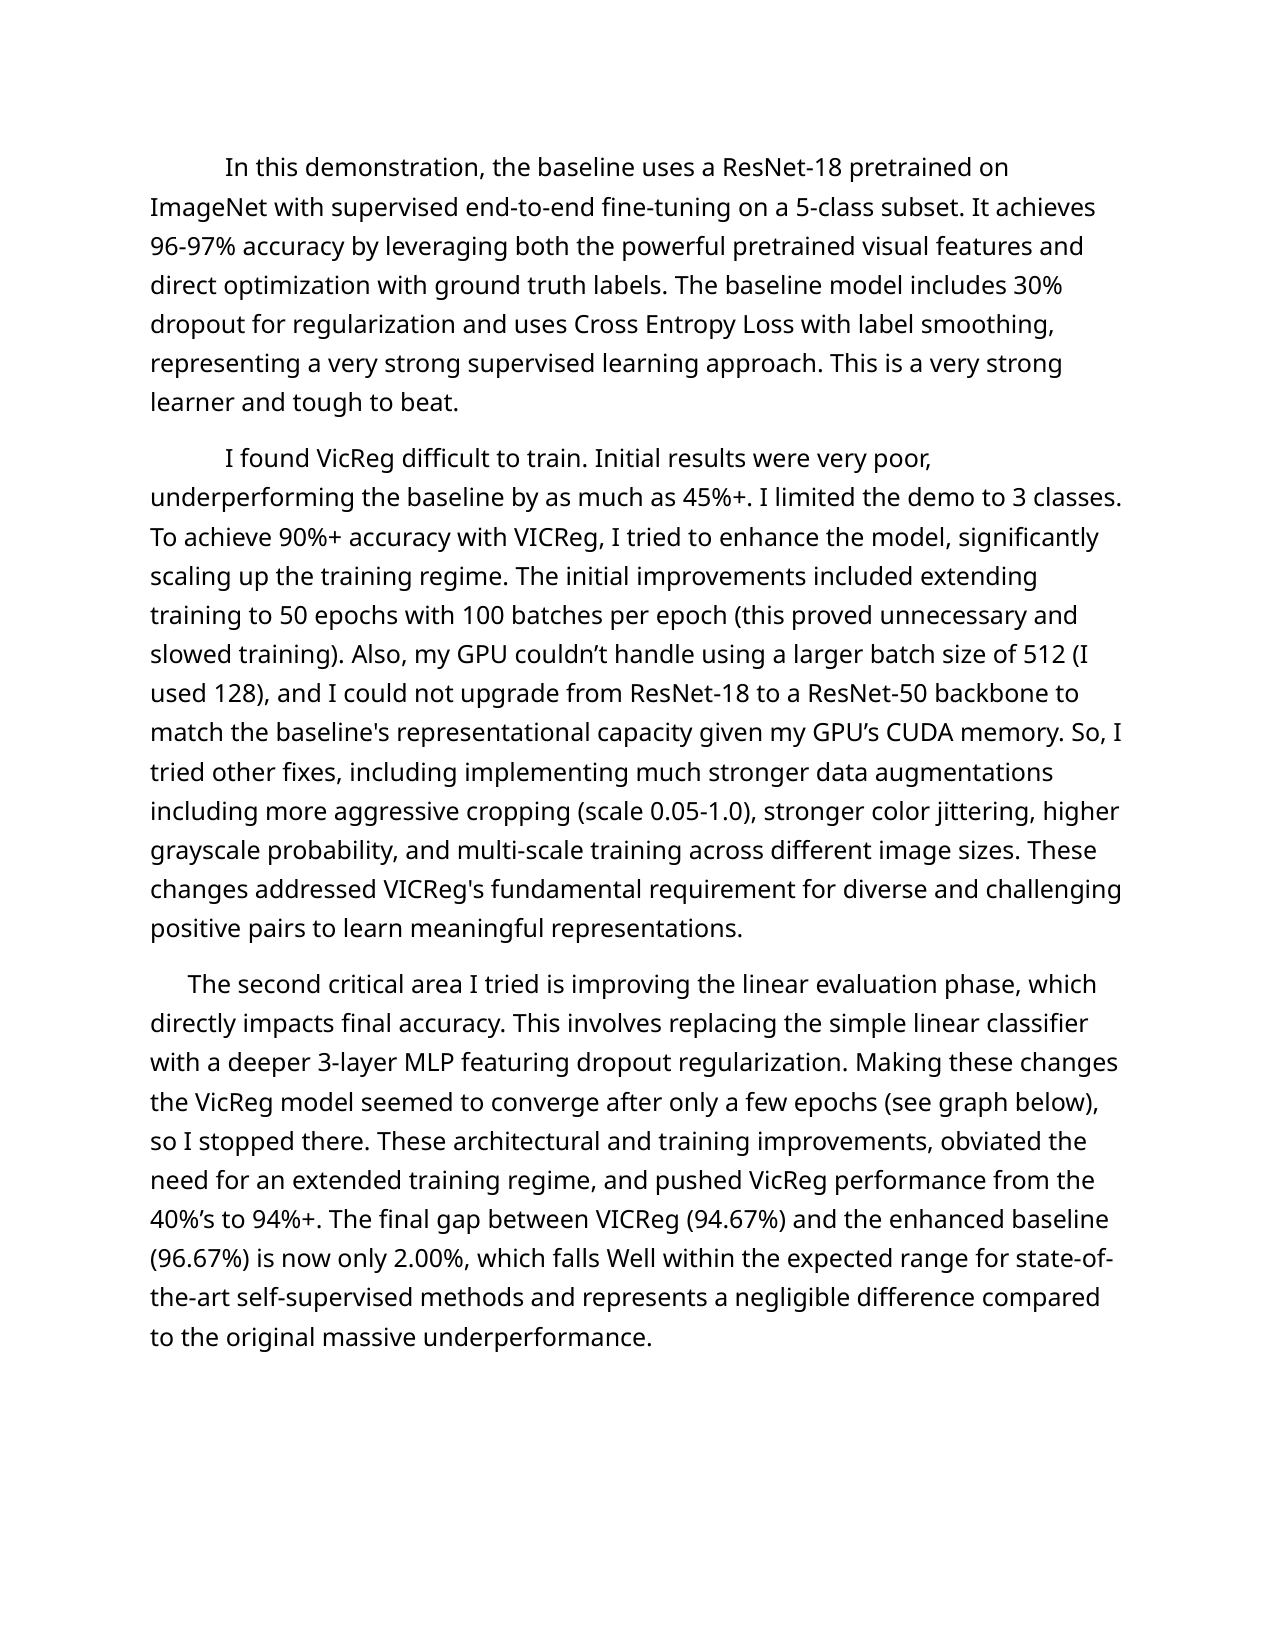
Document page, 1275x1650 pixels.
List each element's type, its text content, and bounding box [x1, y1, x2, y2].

text In this demonstration, the baseline uses a ResNet-18 pretrained on ImageNet with supervised end-to-end fine-tuning on a 5-class subset. It achieves 96-97% accuracy by leveraging both the powerful pretrained visual features and direct optimization with ground truth labels. The baseline model includes 30% dropout for regularization and uses Cross Entropy Loss with label smoothing, representing a very strong supervised learning approach. This is a very strong learner and tough to beat. [150, 150, 1125, 419]
text I found VicReg difficult to train. Initial results were very poor, underperforming the baseline by as much as 45%+. I limited the demo to 3 classes. To achieve 90%+ accuracy with VICReg, I tried to enhance the model, significantly scaling up the training regime. The initial improvements included extending training to 50 epochs with 100 batches per epoch (this proved unnecessary and slowed training). Also, my GPU couldn’t handle using a larger batch size of 512 (I used 128), and I could not upgrade from ResNet-18 to a ResNet-50 backbone to match the baseline's representational capacity given my GPU’s CUDA memory. So, I tried other fixes, including implementing much stronger data augmentations including more aggressive cropping (scale 0.05-1.0), stronger color jittering, higher grayscale probability, and multi-scale training across different image sizes. These changes addressed VICReg's fundamental requirement for diverse and challenging positive pairs to learn meaningful representations. [150, 441, 1125, 945]
text The second critical area I tried is improving the linear evaluation phase, which directly impacts final accuracy. This involves replacing the simple linear classifier with a deeper 3-layer MLP featuring dropout regularization. Making these changes the VicReg model seemed to converge after only a few epochs (see graph below), so I stopped there. These architectural and training improvements, obviated the need for an extended training regime, and pushed VicReg performance from the 40%’s to 94%+. The final gap between VICReg (94.67%) and the enhanced baseline (96.67%) is now only 2.00%, which falls Well within the expected range for state-of-the-art self-supervised methods and represents a negligible difference compared to the original massive underperformance. [150, 967, 1125, 1353]
